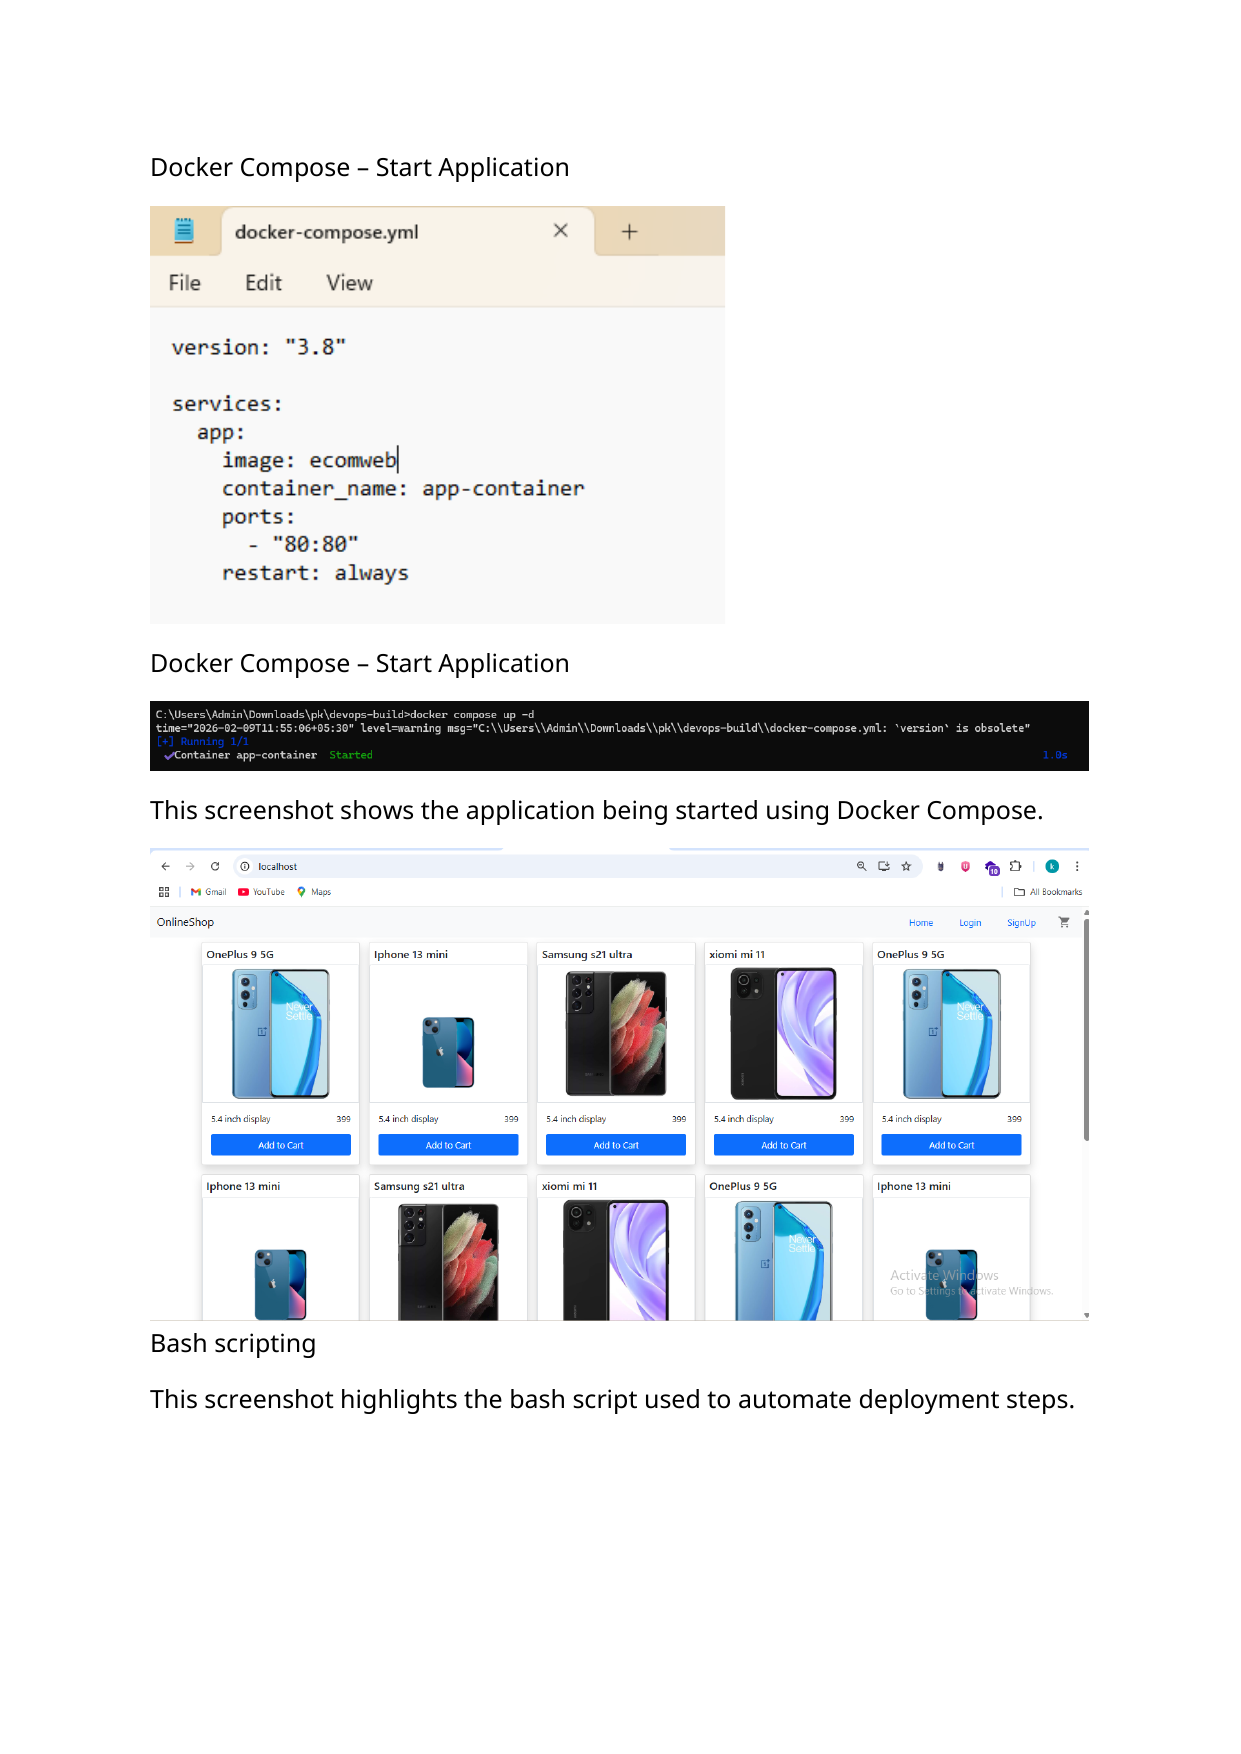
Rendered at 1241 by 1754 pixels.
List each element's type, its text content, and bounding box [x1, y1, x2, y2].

picture [150, 848, 1089, 1321]
text Docker Compose – Start Application [150, 150, 1090, 184]
picture [150, 206, 725, 624]
text This screenshot shows the application being started using Docker Compose. [150, 792, 1090, 826]
text This screenshot highlights the bash script used to automate deployment steps. [150, 1382, 1090, 1416]
picture [150, 701, 1089, 771]
text Docker Compose – Start Application [150, 645, 1090, 679]
